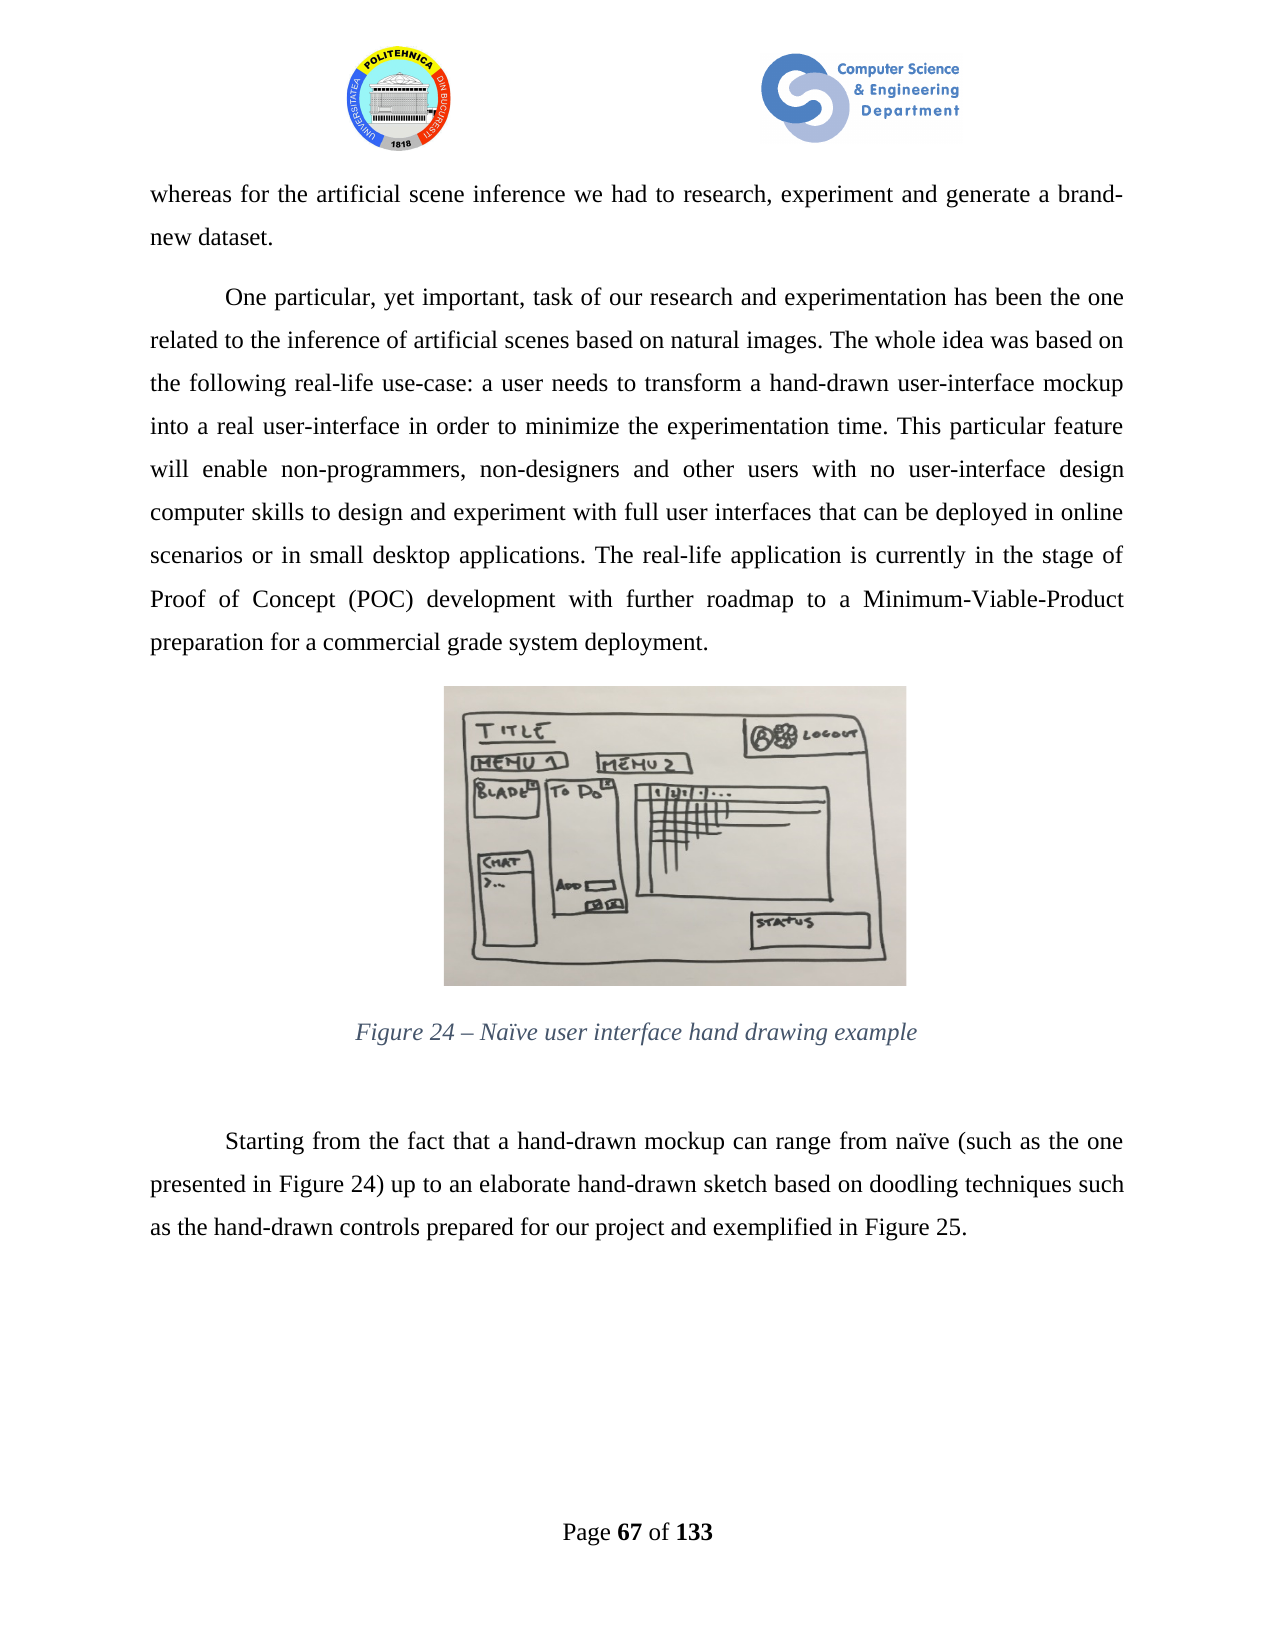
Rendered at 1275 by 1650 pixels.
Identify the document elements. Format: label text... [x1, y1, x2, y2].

text Figure 24 – Naïve user interface hand drawing example [150, 1017, 1125, 1045]
text Starting from the fact that a hand-drawn mockup can range from naïve (such as the one presented in Figure 24) up to an elaborate hand-drawn sketch based on doodling techniques such as the hand-drawn controls prepared for our project and exemplified in Figure 25. [150, 1126, 1125, 1241]
text One particular, yet important, task of our research and experimentation has been the one related to the inference of artificial scenes based on natural images. The whole idea was based on the following real-life use-case: a user needs to transform a hand-drawn user-interface mockup into a real user-interface in order to minimize the experimentation time. This particular feature will enable non-programmers, non-designers and other users with no user-interface design computer skills to design and experiment with full user interfaces that can be deployed in online scenarios or in small desktop applications. The real-life application is currently in the stage of Proof of Concept (POC) development with further roadmap to a Minimum-Viable-Product preparation for a commercial grade system deployment. [150, 282, 1125, 656]
picture [443, 686, 907, 986]
picture [760, 53, 963, 144]
picture [346, 46, 451, 151]
